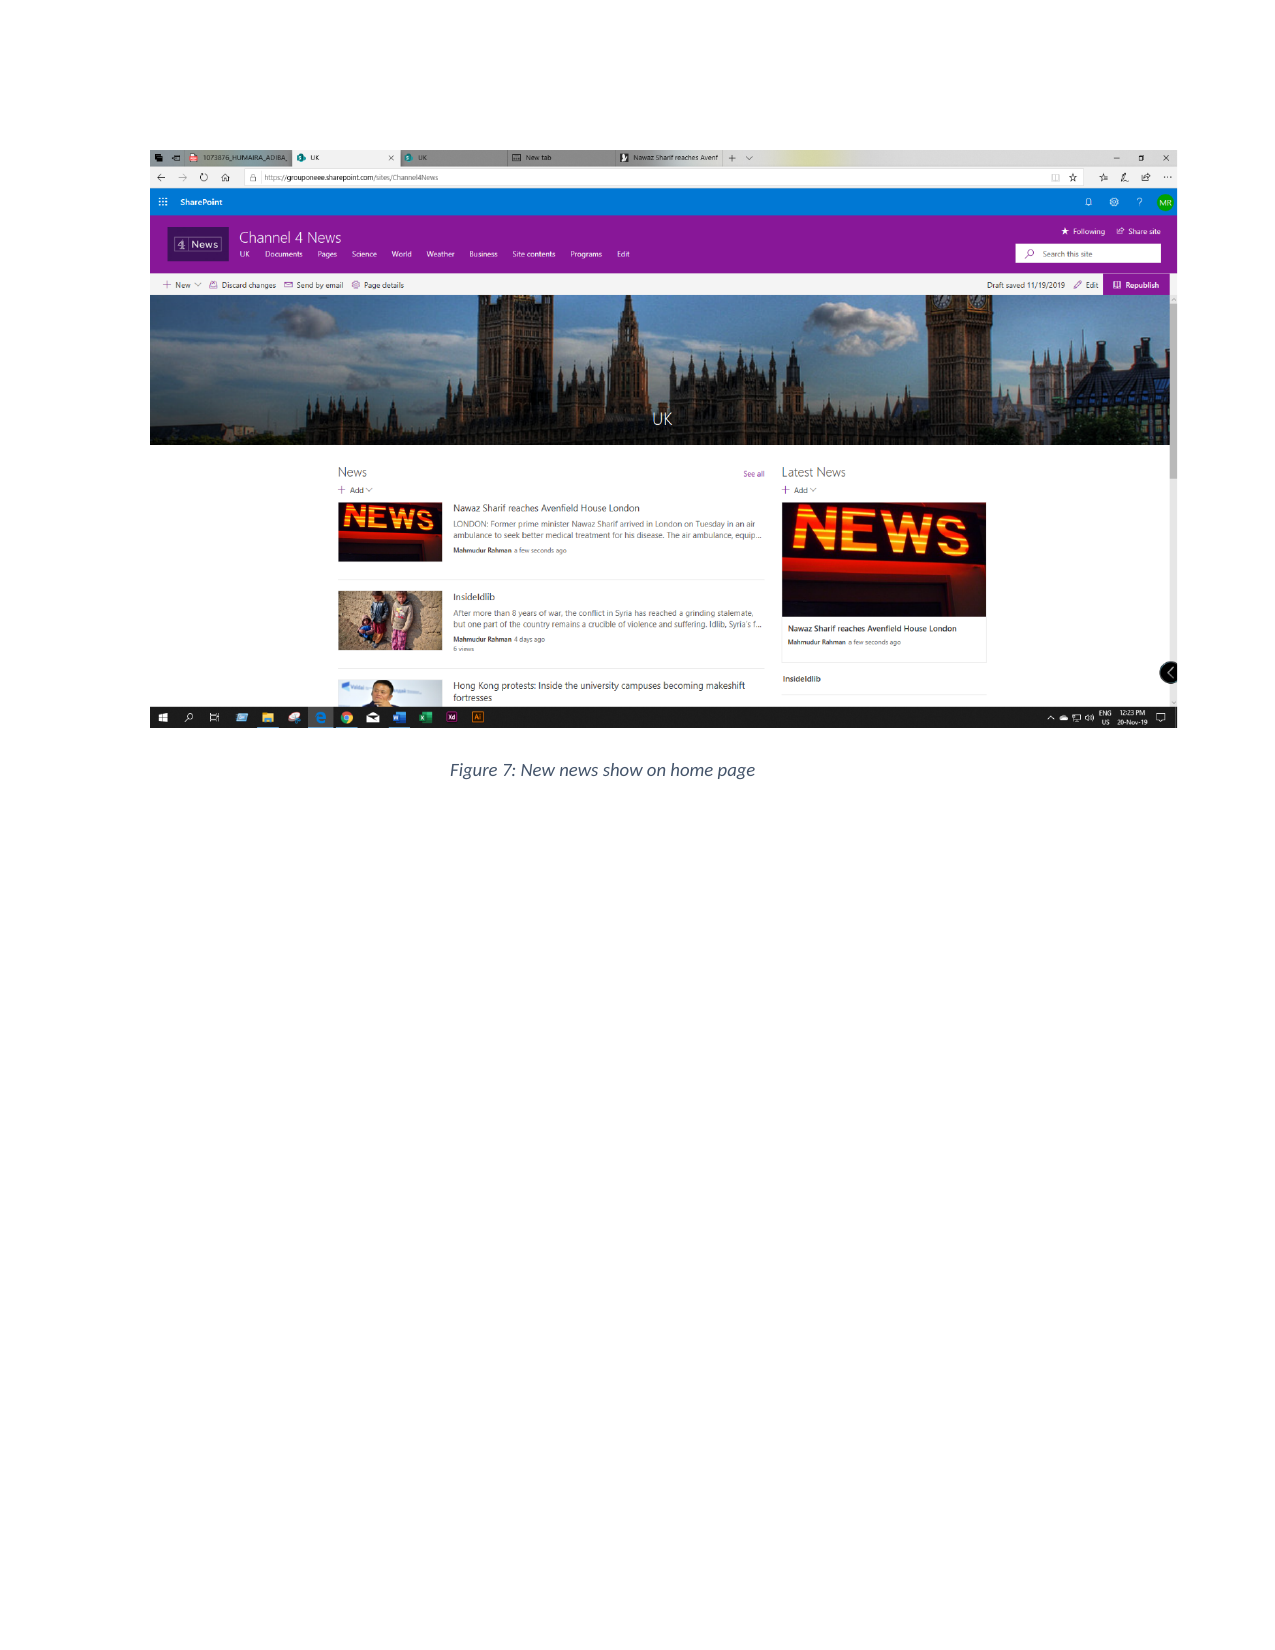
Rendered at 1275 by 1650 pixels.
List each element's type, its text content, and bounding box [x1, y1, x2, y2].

picture [150, 150, 1178, 728]
